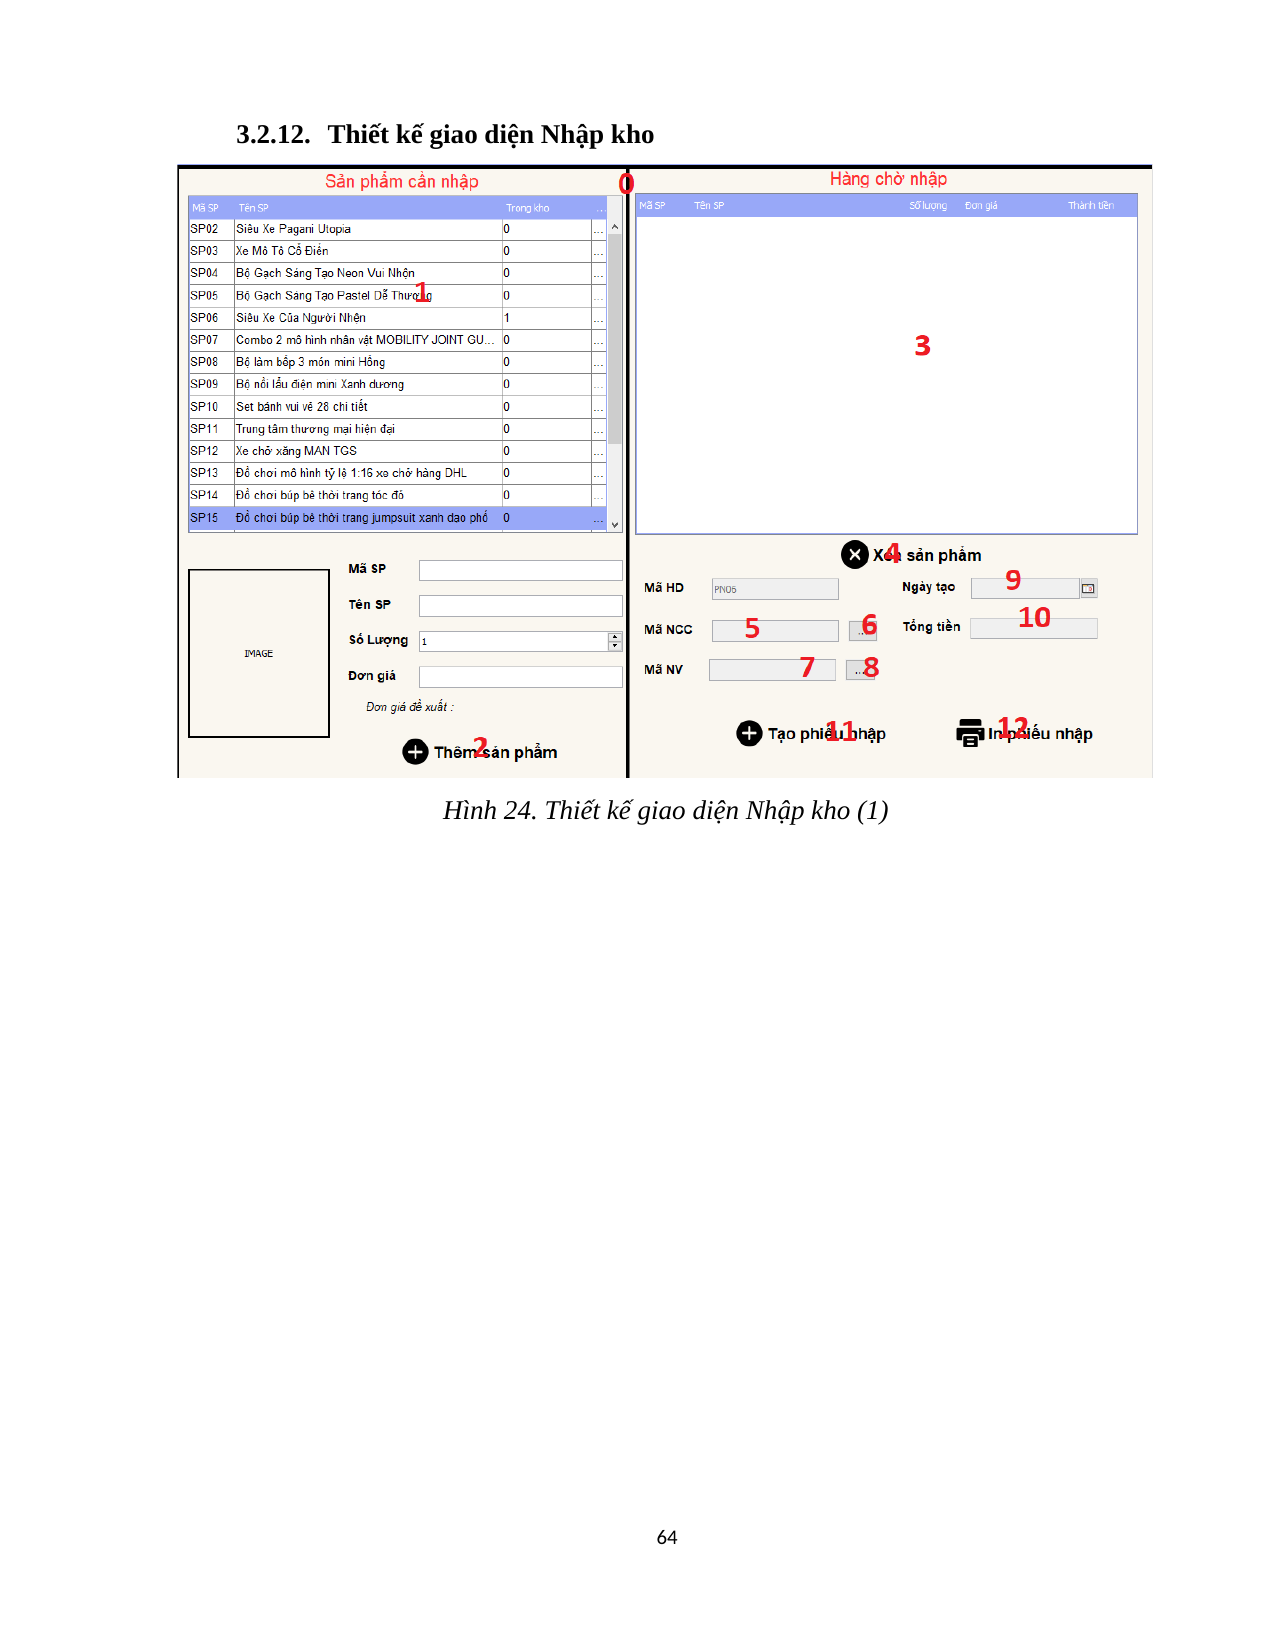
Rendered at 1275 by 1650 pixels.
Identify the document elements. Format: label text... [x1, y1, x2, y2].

picture [177, 164, 1153, 778]
text Hình 24. Thiết kế giao diện Nhập kho (1) [177, 794, 1157, 825]
list Thiết kế giao diện Nhập kho [177, 118, 1157, 149]
